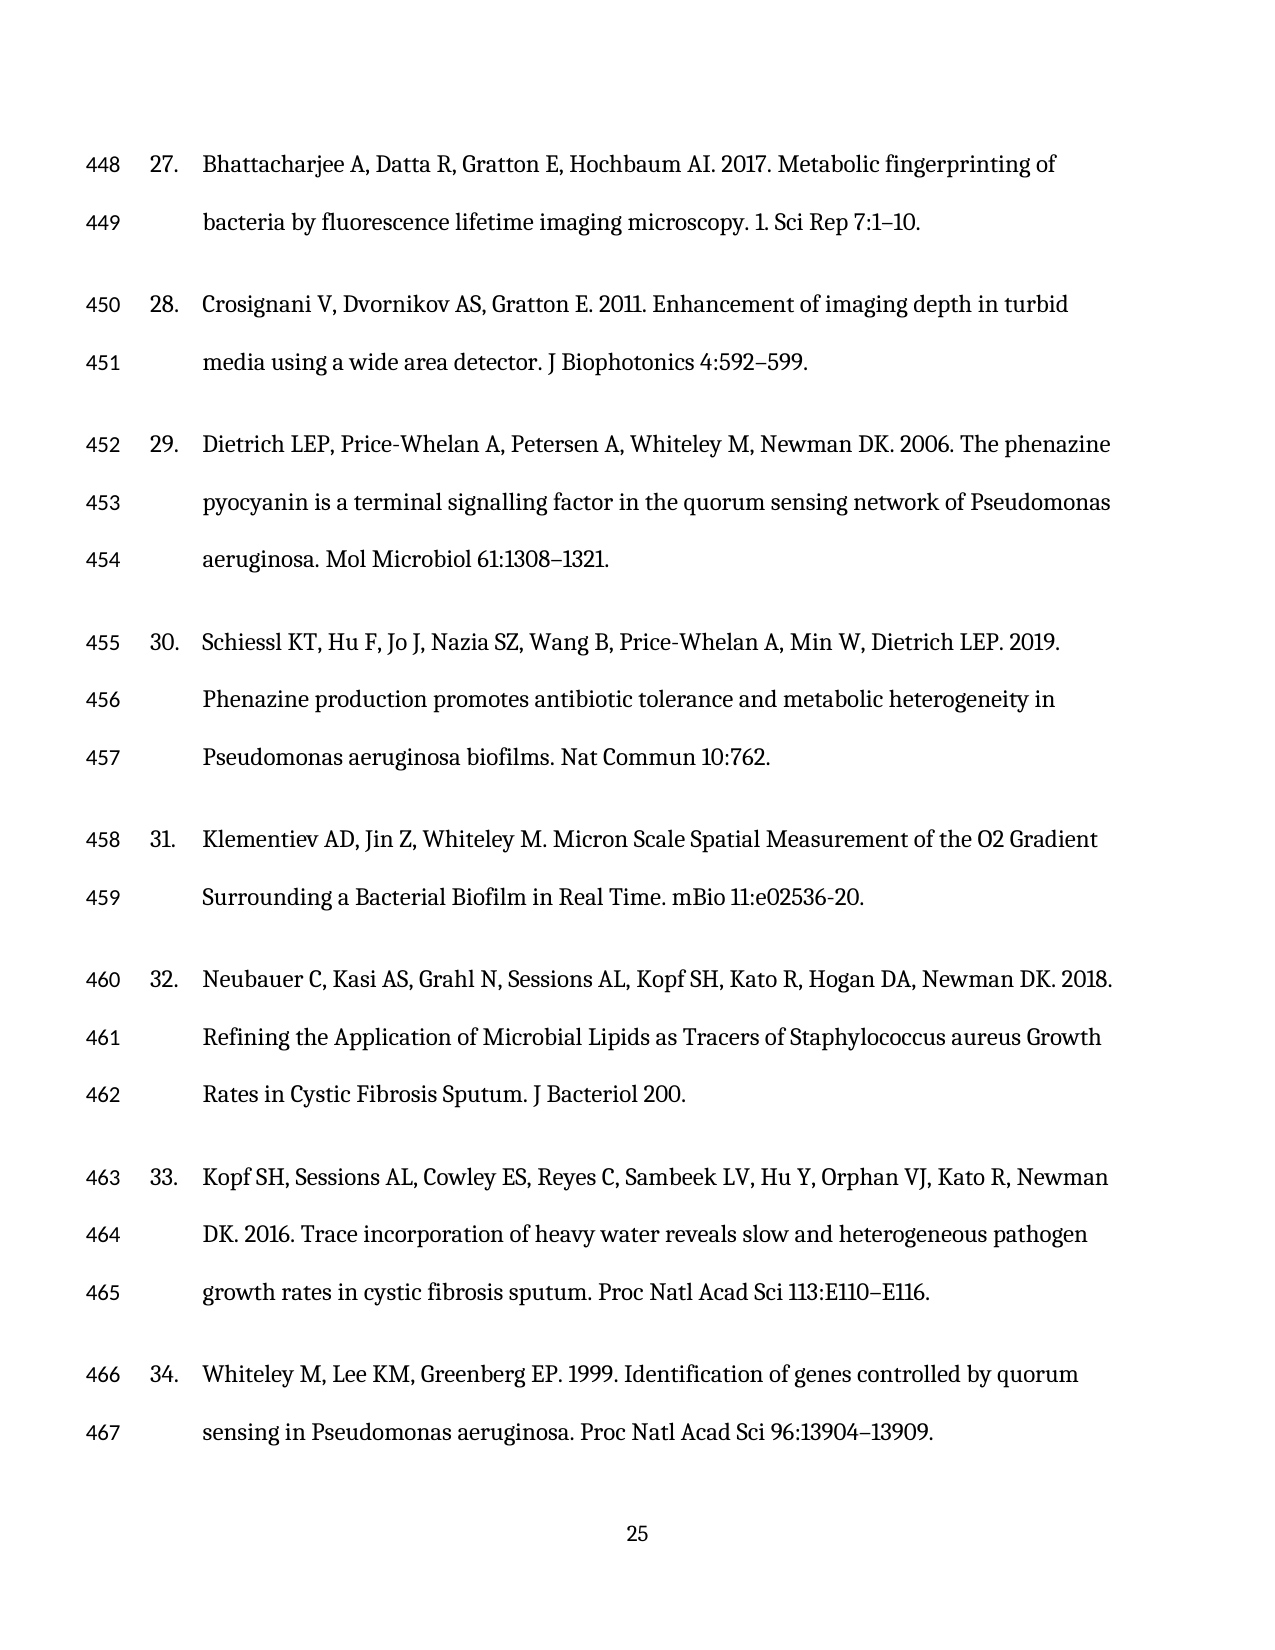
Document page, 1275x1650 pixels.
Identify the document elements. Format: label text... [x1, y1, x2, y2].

text 32. Neubauer C, Kasi AS, Grahl N, Sessions AL, Kopf SH, Kato R, Hogan DA, Newman DK. 2018. Refining the Application of Microbial Lipids as Tracers of Staphylococcus aureus Growth Rates in Cystic Fibrosis Sputum. J Bacteriol 200. [150, 965, 1125, 1109]
text 30. Schiessl KT, Hu F, Jo J, Nazia SZ, Wang B, Price-Whelan A, Min W, Dietrich LEP. 2019. Phenazine production promotes antibiotic tolerance and metabolic heterogeneity in Pseudomonas aeruginosa biofilms. Nat Commun 10:762. [150, 627, 1125, 771]
text 29. Dietrich LEP, Price-Whelan A, Petersen A, Whiteley M, Newman DK. 2006. The phenazine pyocyanin is a terminal signalling factor in the quorum sensing network of Pseudomonas aeruginosa. Mol Microbiol 61:1308–1321. [150, 430, 1125, 574]
text 31. Klementiev AD, Jin Z, Whiteley M. Micron Scale Spatial Measurement of the O2 Gradient Surrounding a Bacterial Biofilm in Real Time. mBio 11:e02536-20. [150, 825, 1125, 911]
text 34. Whiteley M, Lee KM, Greenberg EP. 1999. Identification of genes controlled by quorum sensing in Pseudomonas aeruginosa. Proc Natl Acad Sci 96:13904–13909. [150, 1360, 1125, 1446]
text 27. Bhattacharjee A, Datta R, Gratton E, Hochbaum AI. 2017. Metabolic fingerprinting of bacteria by fluorescence lifetime imaging microscopy. 1. Sci Rep 7:1–10. [150, 150, 1125, 236]
text 33. Kopf SH, Sessions AL, Cowley ES, Reyes C, Sambeek LV, Hu Y, Orphan VJ, Kato R, Newman DK. 2016. Trace incorporation of heavy water reveals slow and heterogeneous pathogen growth rates in cystic fibrosis sputum. Proc Natl Acad Sci 113:E110–E116. [150, 1162, 1125, 1306]
text 28. Crosignani V, Dvornikov AS, Gratton E. 2011. Enhancement of imaging depth in turbid media using a wide area detector. J Biophotonics 4:592–599. [150, 290, 1125, 376]
